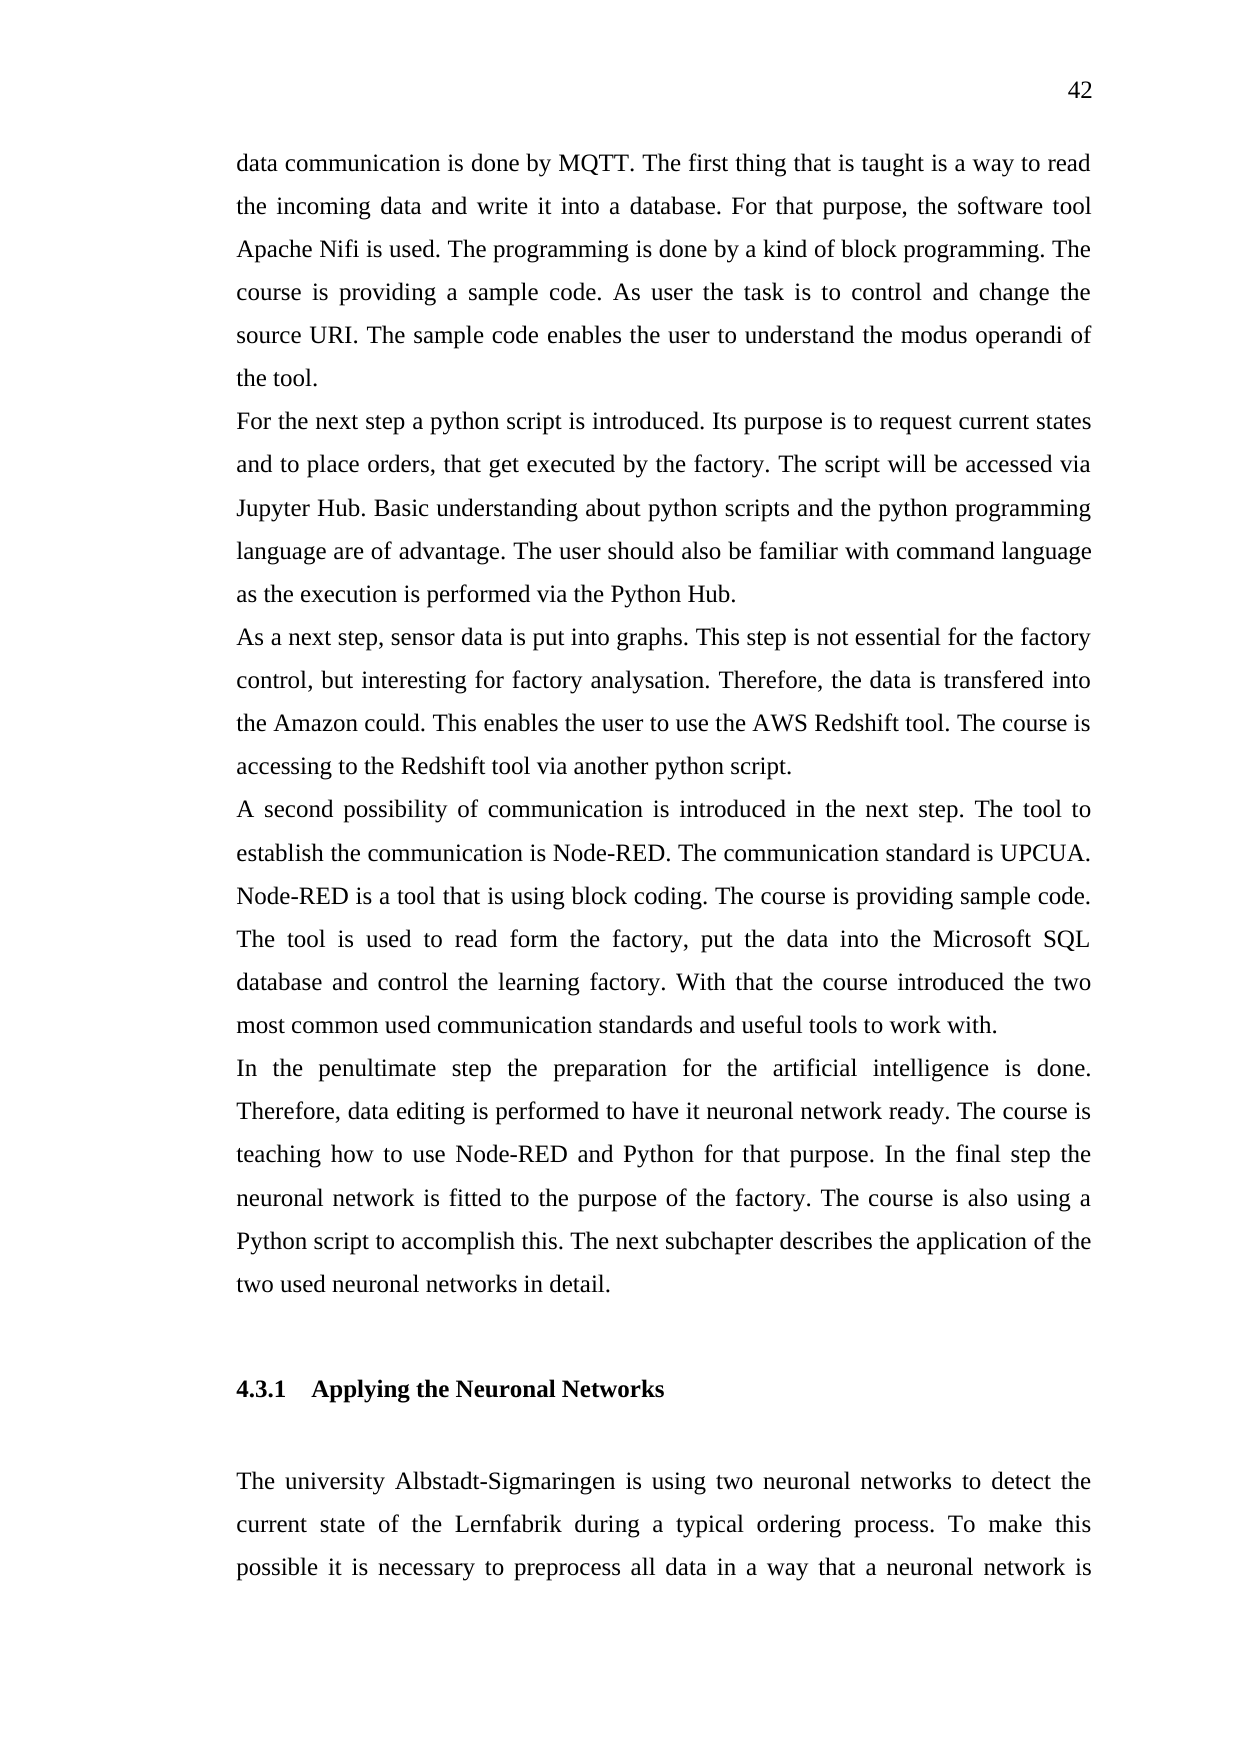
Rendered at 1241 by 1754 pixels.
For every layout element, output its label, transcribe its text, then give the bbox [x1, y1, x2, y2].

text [236, 148, 1092, 392]
text As a next step, sensor data is put into graphs. This step is not essential for the factory control, but interesting for factory analysation. Therefore, the data is transfered into the Amazon could. This enables the user to use the AWS Redshift tool. The course is accessing to the Redshift tool via another python script. [236, 622, 1092, 780]
text In the penultimate step the preparation for the artificial intelligence is done. Therefore, data editing is performed to have it neuronal network ready. The course is teaching how to use Node-RED and Python for that purpose. In the final step the neuronal network is fitted to the purpose of the factory. The course is also using a Python script to accomplish this. The next subchapter describes the application of the two used neuronal networks in detail. [236, 1053, 1092, 1298]
text A second possibility of communication is introduced in the next step. The tool to establish the communication is Node-RED. The communication standard is UPCUA. Node-RED is a tool that is using block coding. The course is providing sample code. The tool is used to read form the factory, put the data into the Microsoft SQL database and control the learning factory. With that the course introduced the two most common used communication standards and useful tools to work with. [236, 794, 1092, 1039]
subtitle Applying the Neuronal Networks [236, 1374, 1092, 1403]
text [236, 1466, 1092, 1581]
text For the next step a python script is introduced. Its purpose is to request current states and to place orders, that get executed by the factory. The script will be accessed via Jupyter Hub. Basic understanding about python scripts and the python programming language are of advantage. The user should also be familiar with command language as the execution is performed via the Python Hub. [236, 406, 1092, 608]
